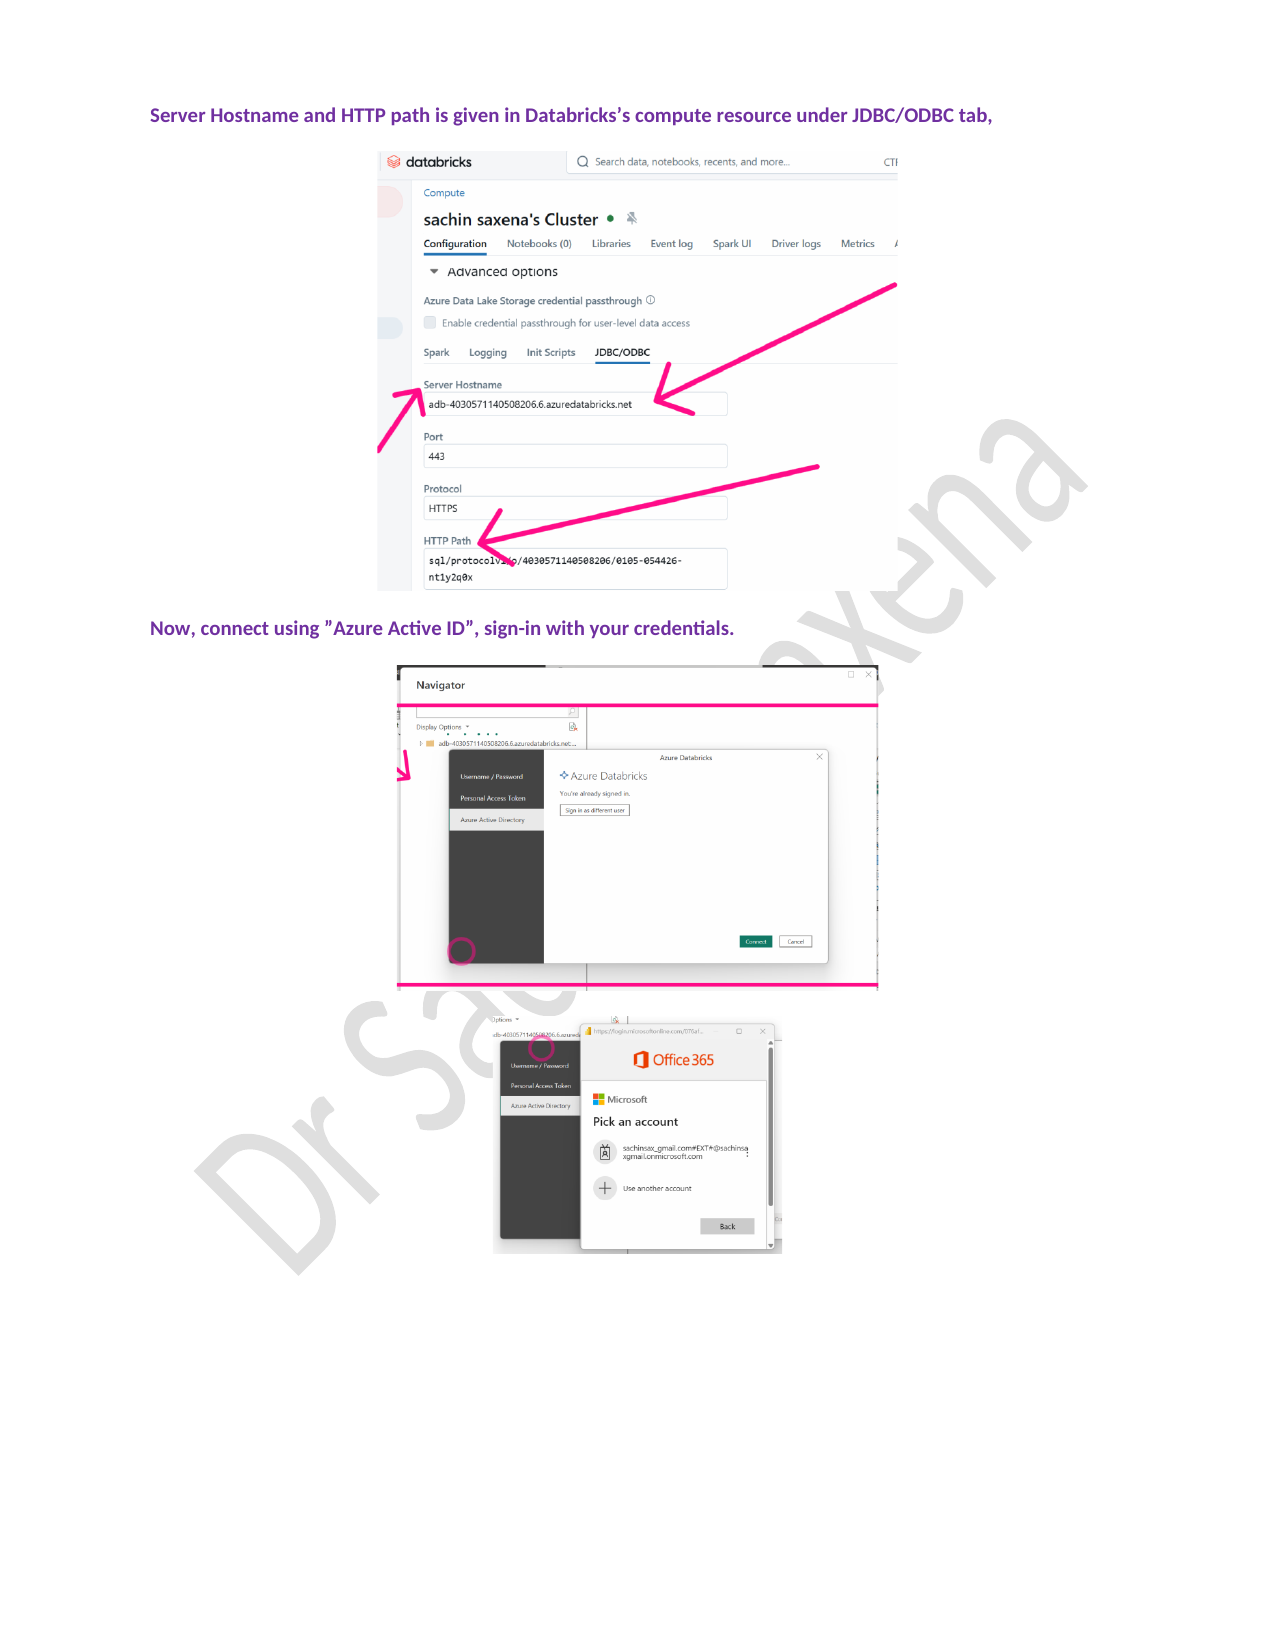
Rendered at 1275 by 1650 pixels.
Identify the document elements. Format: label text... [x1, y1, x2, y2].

text Server Hostname and HTTP path is given in Databricks’s compute resource under JDBC/ODBC tab, [150, 102, 1125, 127]
picture [396, 665, 879, 991]
picture [377, 151, 898, 591]
picture [492, 1016, 783, 1254]
text Now, connect using ”Azure Active ID”, sign-in with your credentials. [150, 615, 1125, 641]
